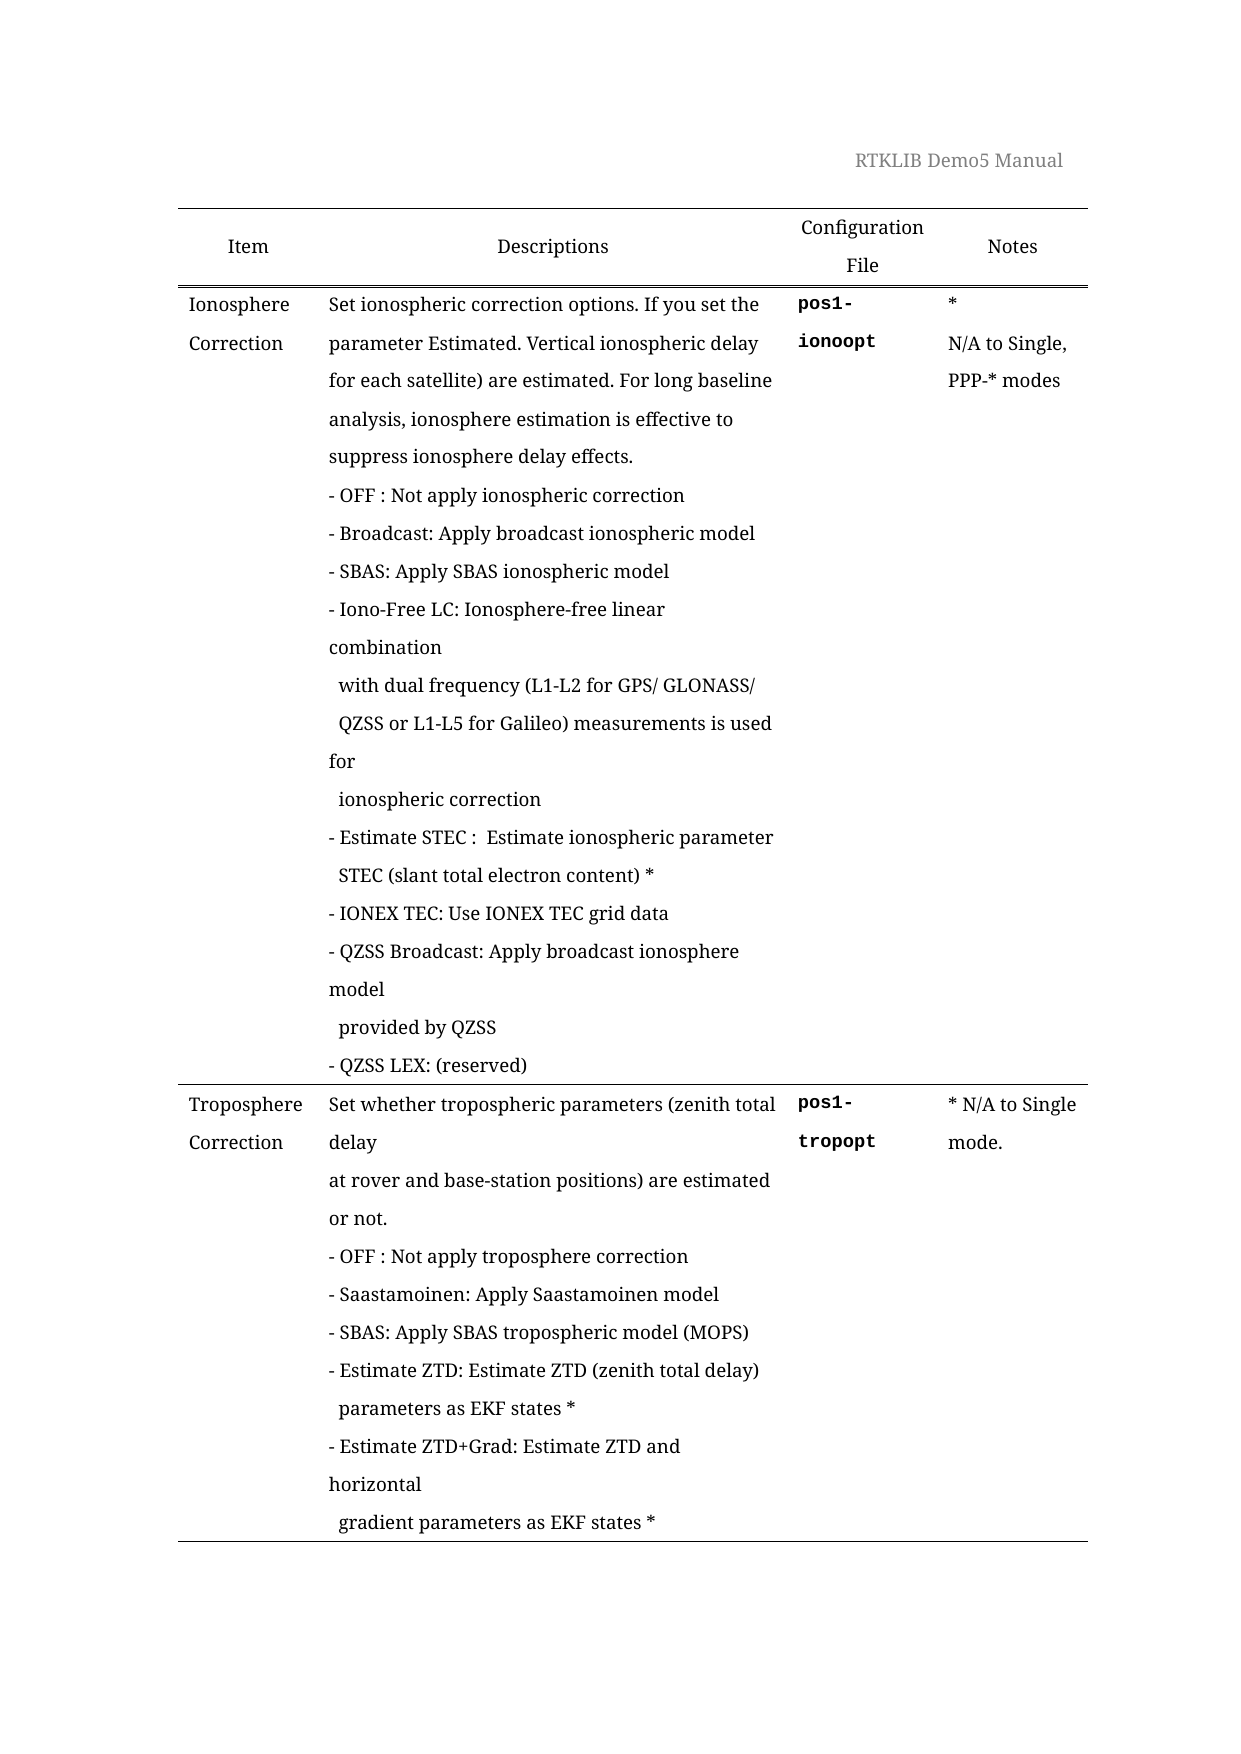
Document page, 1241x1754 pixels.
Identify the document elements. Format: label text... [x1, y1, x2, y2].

table_cell * N/A to Single mode. [938, 1085, 1087, 1541]
table_cell Set ionospheric correction options. If you set the parameter Estimated. Vertical ionospheric delay for each satellite) are estimated. For long baseline analysis, ionosphere estimation is effective to suppress ionosphere delay effects. - OFF : Not apply ionospheric correction - Broadcast: Apply broadcast ionospheric model - SBAS: Apply SBAS ionospheric model - Iono-Free LC: Ionosphere-free linear combination with dual frequency (L1-L2 for GPS/ GLONASS/ QZSS or L1-L5 for Galileo) measurements is used for ionospheric correction - Estimate STEC : Estimate ionospheric parameter STEC (slant total electron content) * - IONEX TEC: Use IONEX TEC grid data - QZSS Broadcast: Apply broadcast ionosphere model provided by QZSS - QZSS LEX: (reserved) [319, 288, 787, 1084]
table_header Configuration File [788, 209, 938, 284]
table_cell Ionosphere Correction [178, 288, 318, 1084]
table_cell * N/A to Single, PPP-* modes [938, 288, 1087, 1084]
table_cell Troposphere Correction [178, 1085, 318, 1541]
table_header Item [178, 209, 318, 284]
table_cell pos1- tropopt [788, 1085, 938, 1541]
table_header Descriptions [319, 209, 787, 284]
table_cell Set whether tropospheric parameters (zenith total delay at rover and base-station positions) are estimated or not. - OFF : Not apply troposphere correction - Saastamoinen: Apply Saastamoinen model - SBAS: Apply SBAS tropospheric model (MOPS) - Estimate ZTD: Estimate ZTD (zenith total delay) parameters as EKF states * - Estimate ZTD+Grad: Estimate ZTD and horizontal gradient parameters as EKF states * [319, 1085, 787, 1541]
table_cell pos1- ionoopt [788, 288, 938, 1084]
table_header Notes [938, 209, 1087, 284]
